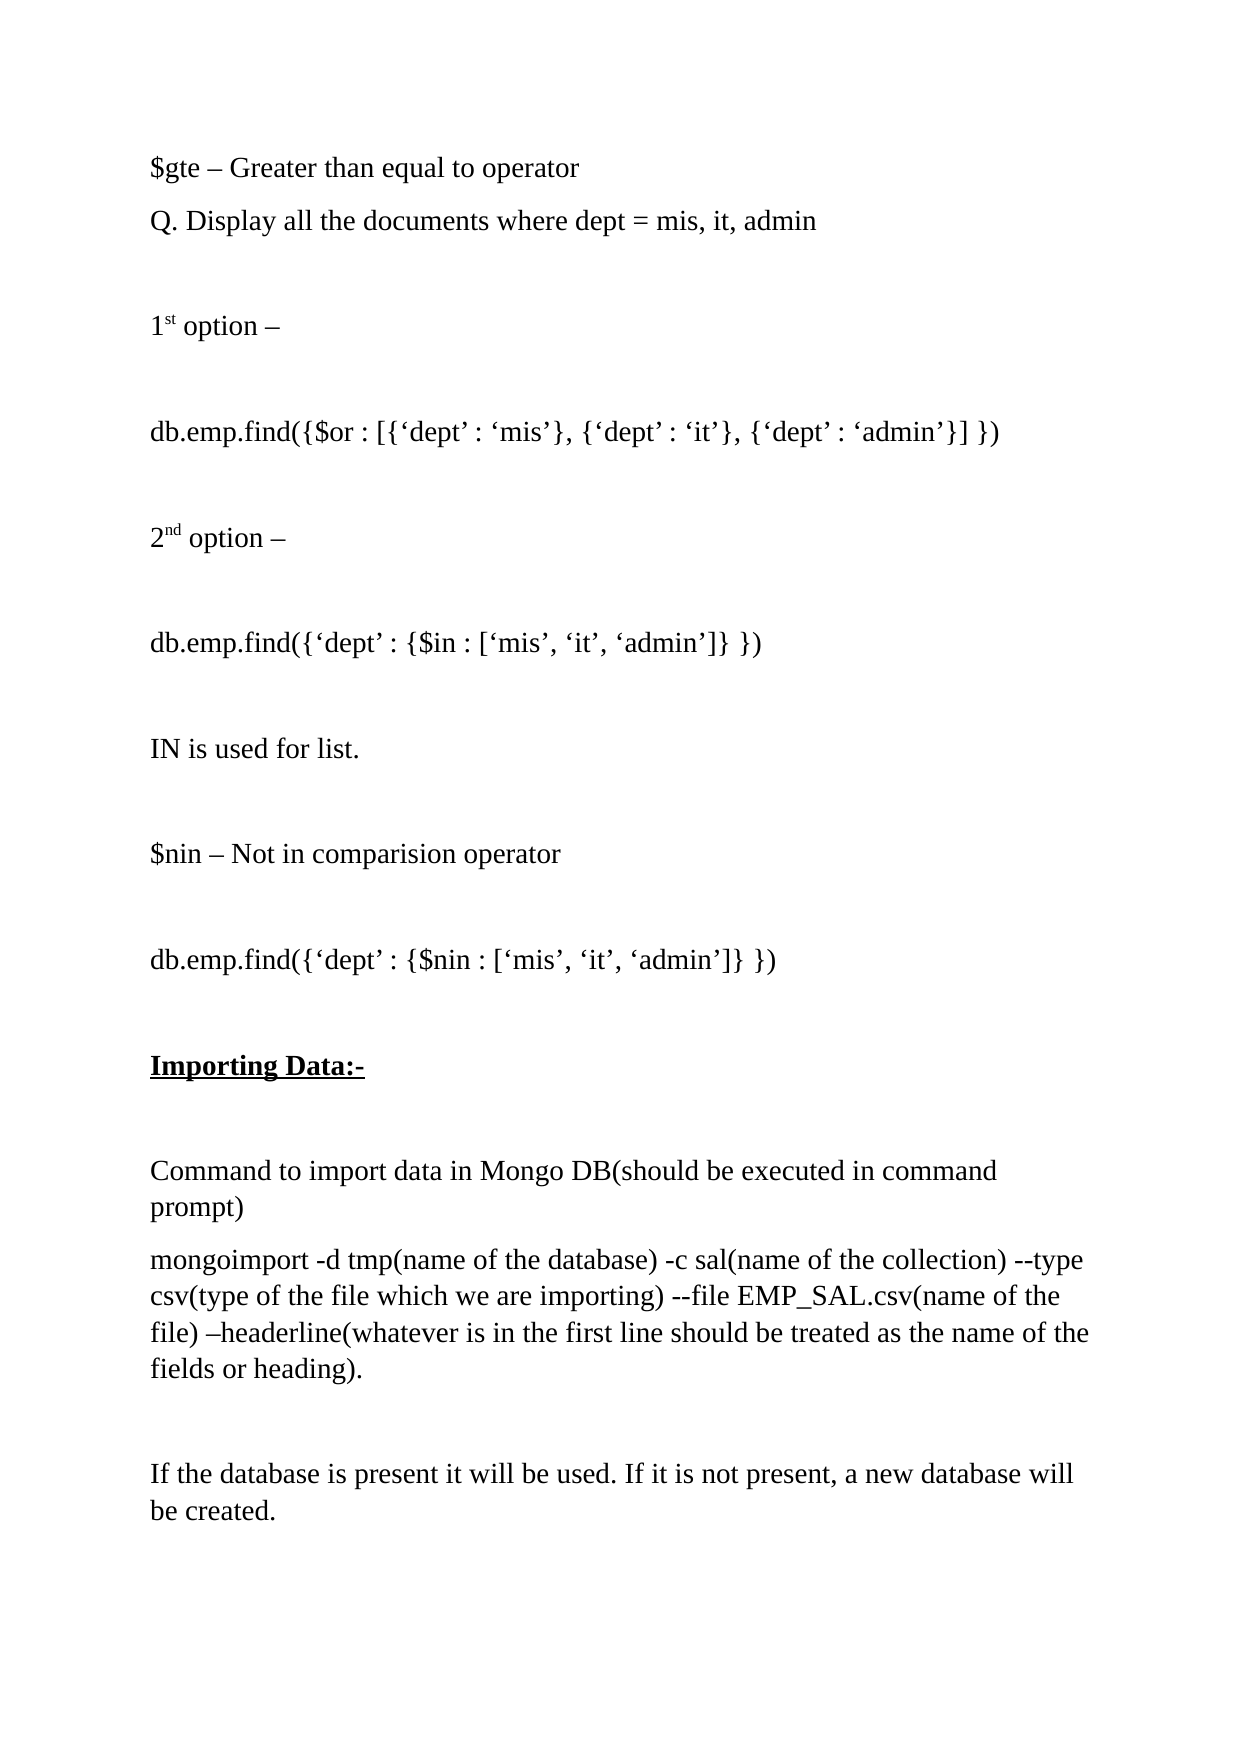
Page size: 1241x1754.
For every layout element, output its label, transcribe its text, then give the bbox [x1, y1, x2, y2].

text $nin – Not in comparision operator [150, 837, 1090, 870]
text If the database is present it will be used. If it is not present, a new database will be created. [150, 1456, 1090, 1526]
text db.emp.find({‘dept’ : {$in : [‘mis’, ‘it’, ‘admin’]} }) [150, 625, 1090, 659]
text Importing Data:- [150, 1048, 1090, 1081]
text $gte – Greater than equal to operator [150, 150, 1090, 183]
text 2nd option – [150, 520, 1090, 553]
text 1st option – [150, 308, 1090, 342]
text db.emp.find({‘dept’ : {$nin : [‘mis’, ‘it’, ‘admin’]} }) [150, 942, 1090, 976]
text IN is used for list. [150, 731, 1090, 764]
text mongoimport -d tmp(name of the database) -c sal(name of the collection) --type csv(type of the file which we are importing) --file EMP_SAL.csv(name of the file) –headerline(whatever is in the first line should be treated as the name of the fields or heading). [150, 1242, 1090, 1384]
text db.emp.find({$or : [{‘dept’ : ‘mis’}, {‘dept’ : ‘it’}, {‘dept’ : ‘admin’}] }) [150, 414, 1090, 448]
text Command to import data in Mongo DB(should be executed in command prompt) [150, 1153, 1090, 1223]
text Q. Display all the documents where dept = mis, it, admin [150, 203, 1090, 236]
